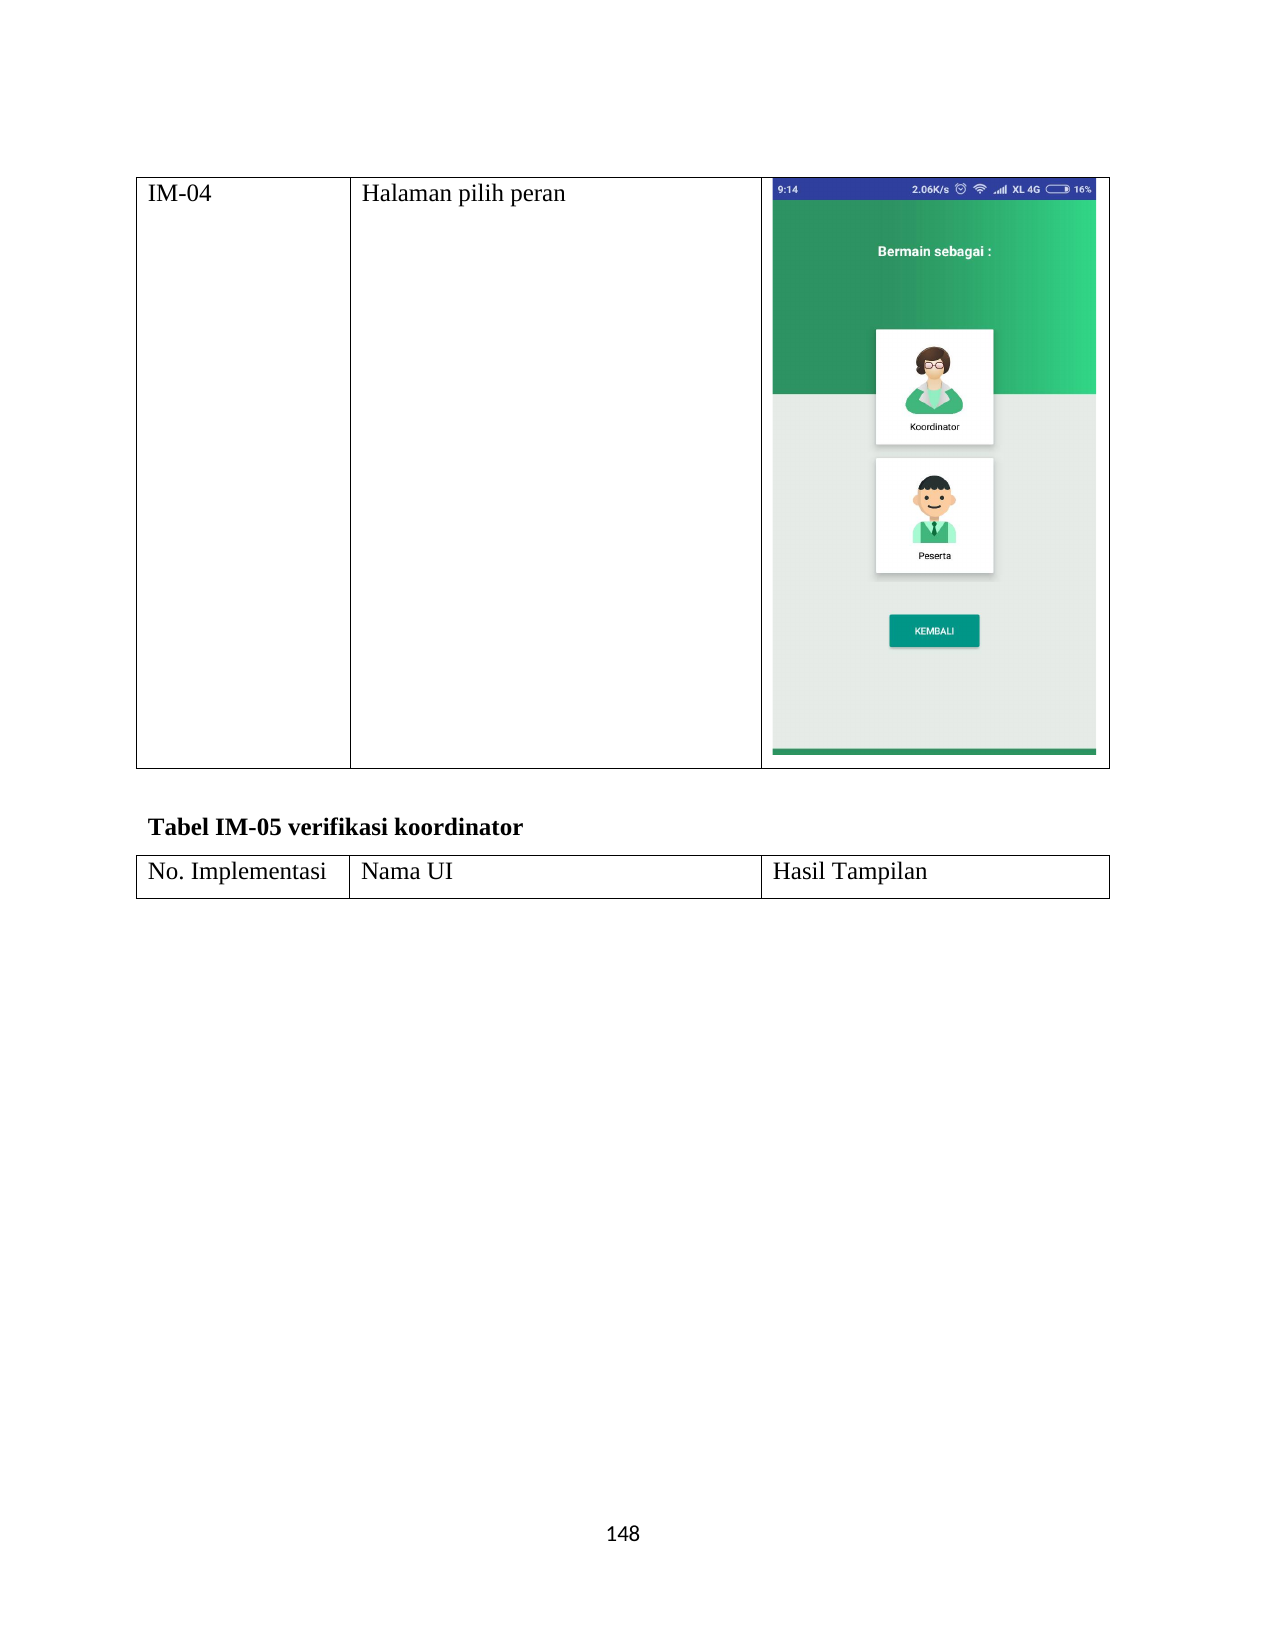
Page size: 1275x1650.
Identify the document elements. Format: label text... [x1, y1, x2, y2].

table_cell [762, 178, 1109, 768]
table_header Nama UI [350, 856, 761, 898]
table_header No. Implementasi [137, 856, 349, 898]
text Tabel IM-05 verifikasi koordinator [148, 812, 1098, 841]
table_header Hasil Tampilan [762, 856, 1109, 898]
picture [772, 178, 1097, 755]
table_cell Halaman pilih peran [351, 178, 761, 768]
table_cell IM-04 [137, 178, 350, 768]
